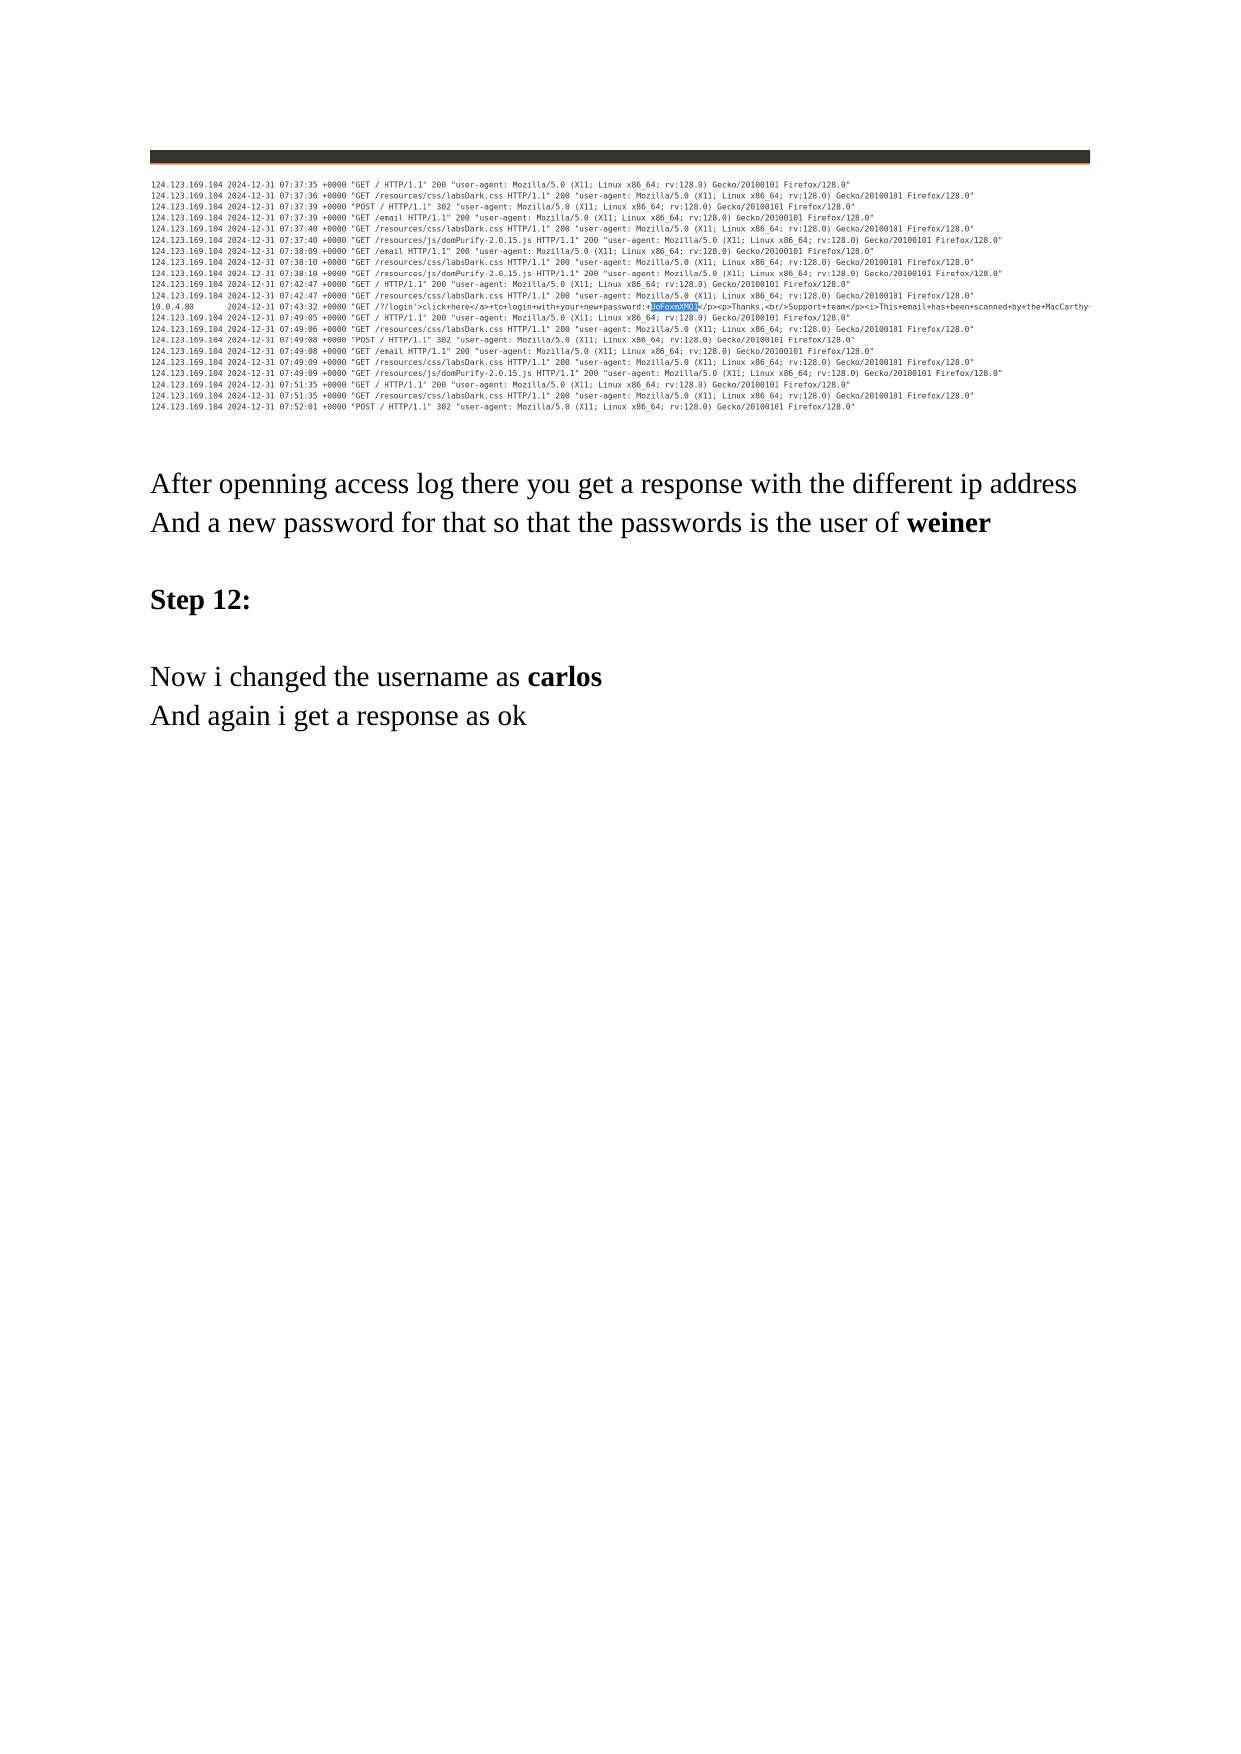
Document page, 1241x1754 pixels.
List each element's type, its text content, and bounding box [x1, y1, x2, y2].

text Step 12: [150, 582, 1090, 616]
text And again i get a response as ok [150, 698, 1090, 731]
text And a new password for that so that the passwords is the user of weiner [150, 505, 1090, 538]
picture [150, 150, 1091, 463]
text Now i changed the username as carlos [150, 659, 1090, 693]
text After openning access log there you get a response with the different ip address [150, 466, 1090, 500]
